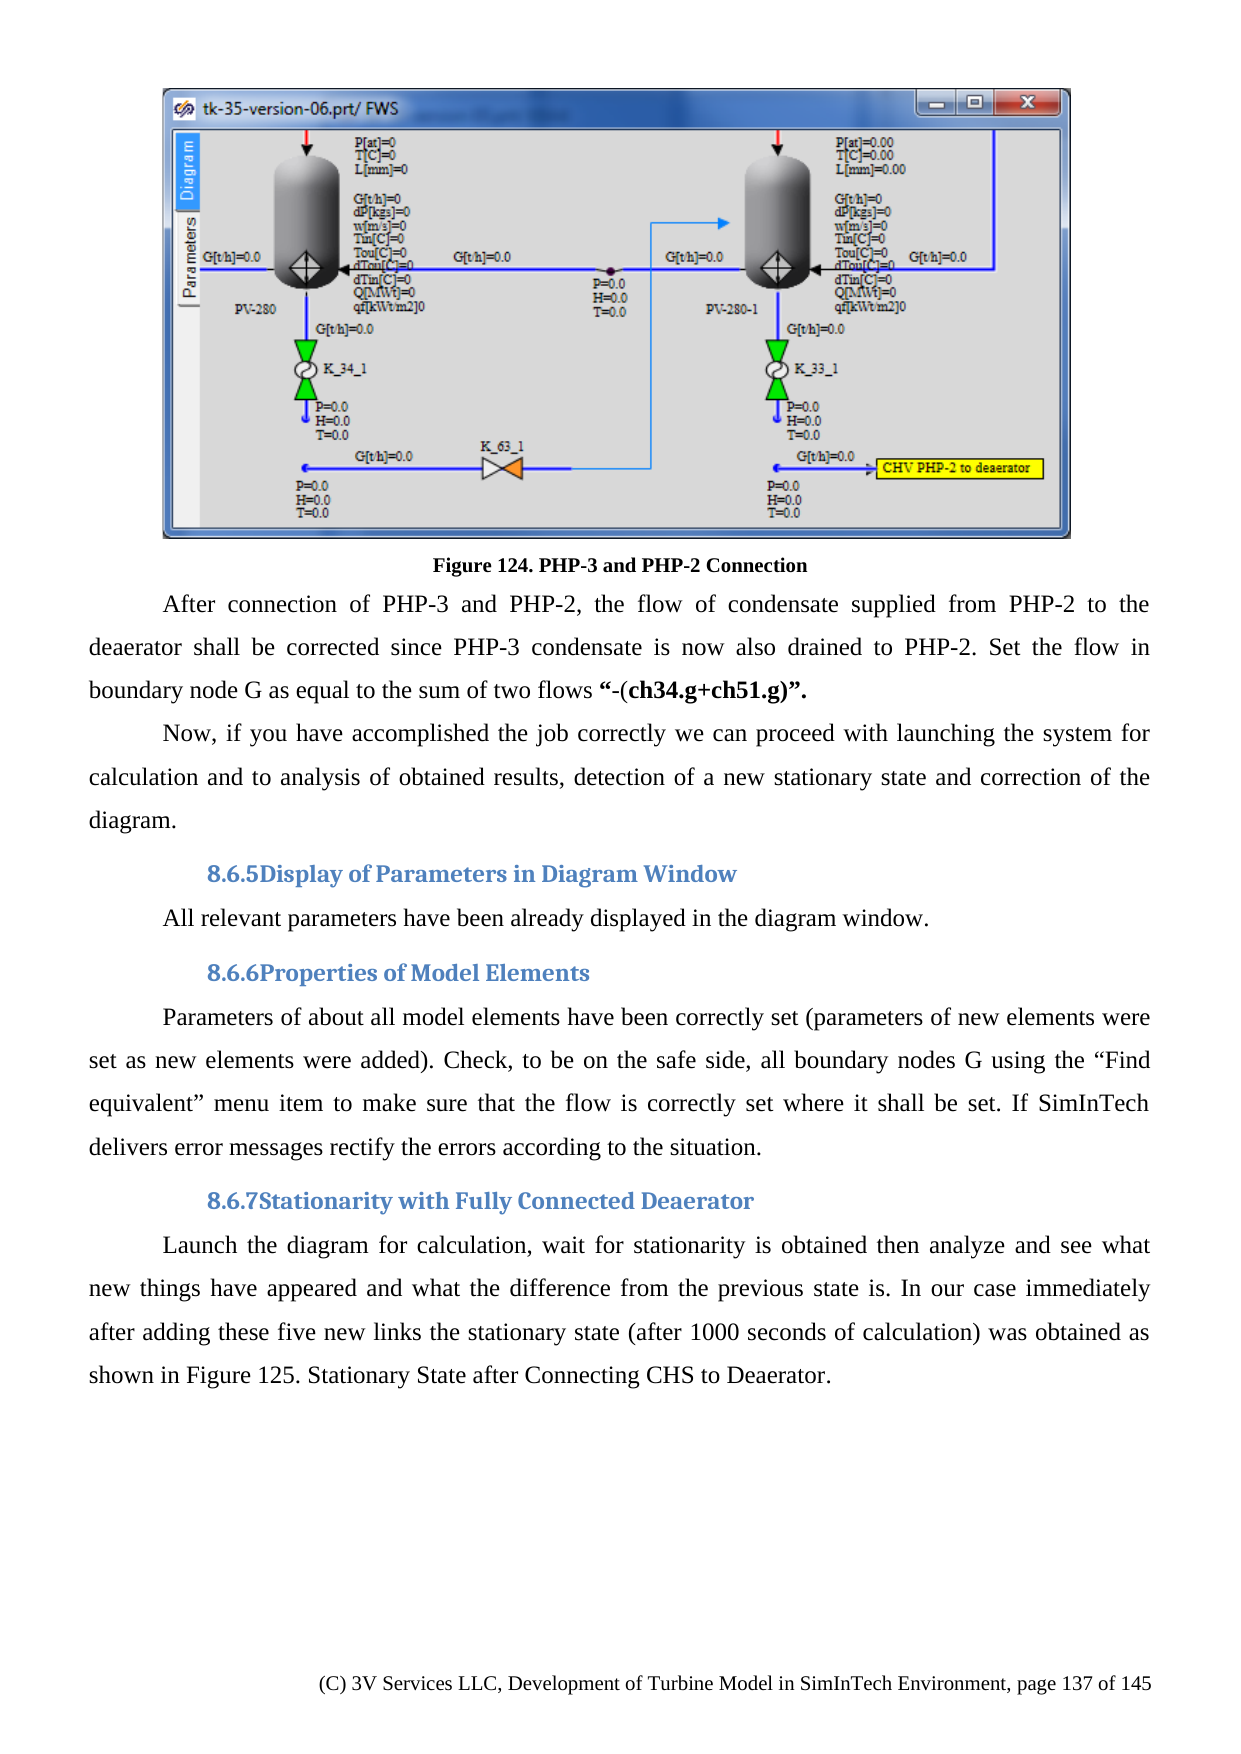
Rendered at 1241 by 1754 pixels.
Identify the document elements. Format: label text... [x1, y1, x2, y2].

text Now, if you have accomplished the job correctly we can proceed with launching the system for calculation and to analysis of obtained results, detection of a new stationary state and correction of the diagram. [89, 718, 1152, 833]
subtitle Properties of Model Elements [207, 959, 1152, 988]
subtitle Display of Parameters in Diagram Window [207, 860, 1152, 889]
picture [162, 88, 1071, 539]
text All relevant parameters have been already displayed in the diagram window. [89, 903, 1152, 932]
text After connection of PHP-3 and PHP-2, the flow of condensate supplied from PHP-2 to the deaerator shall be corrected since PHP-3 condensate is now also drained to PHP-2. Set the flow in boundary node G as equal to the sum of two flows “-(ch34.g+ch51.g)”. [89, 589, 1152, 704]
subtitle Stationarity with Fully Connected Deaerator [207, 1187, 1152, 1216]
text Parameters of about all model elements have been correctly set (parameters of new elements were set as new elements were added). Check, to be on the safe side, all boundary nodes G using the “Find equivalent” menu item to make sure that the flow is correctly set where it shall be set. If SimInTech delivers error messages rectify the errors according to the situation. [89, 1002, 1152, 1160]
